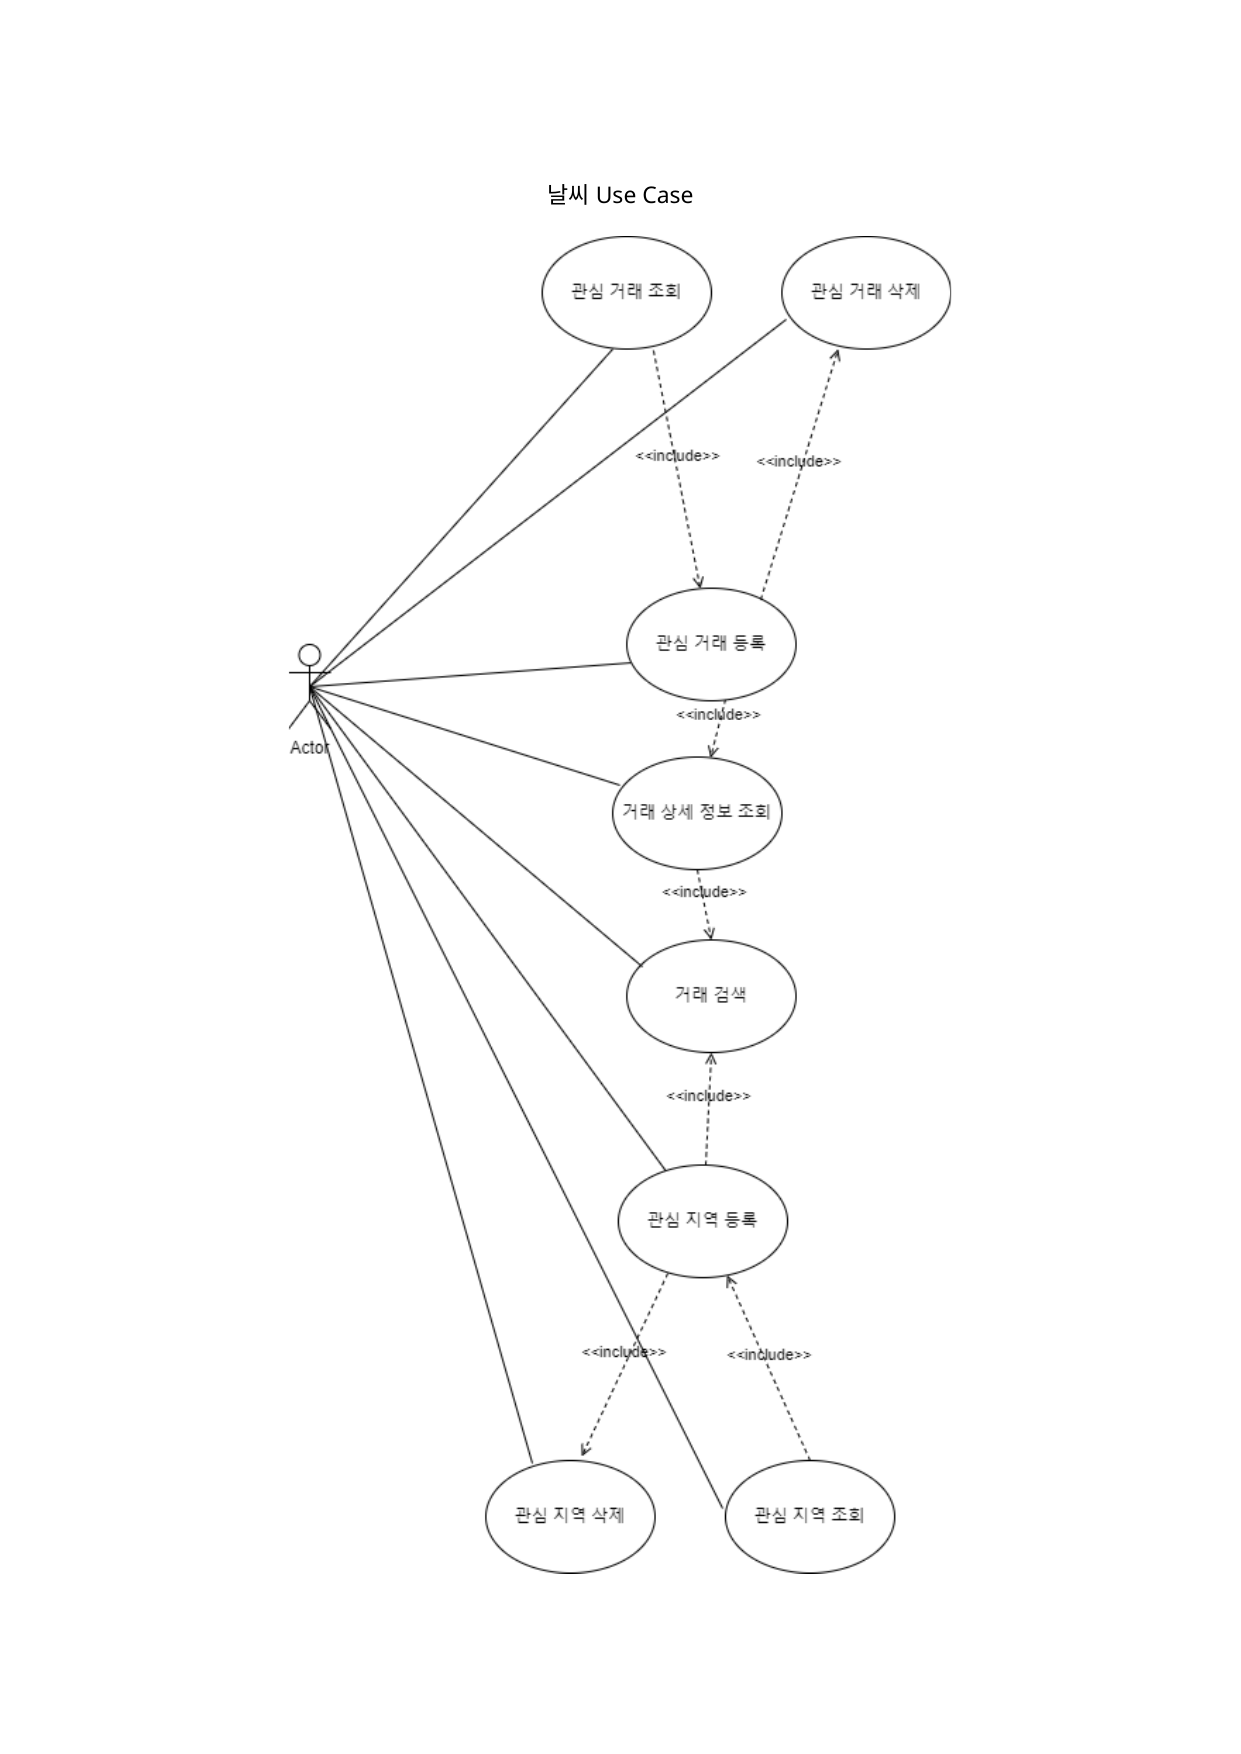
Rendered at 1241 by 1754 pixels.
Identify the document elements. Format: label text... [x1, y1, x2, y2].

picture [288, 236, 952, 1574]
text 날씨 Use Case [150, 177, 1090, 211]
